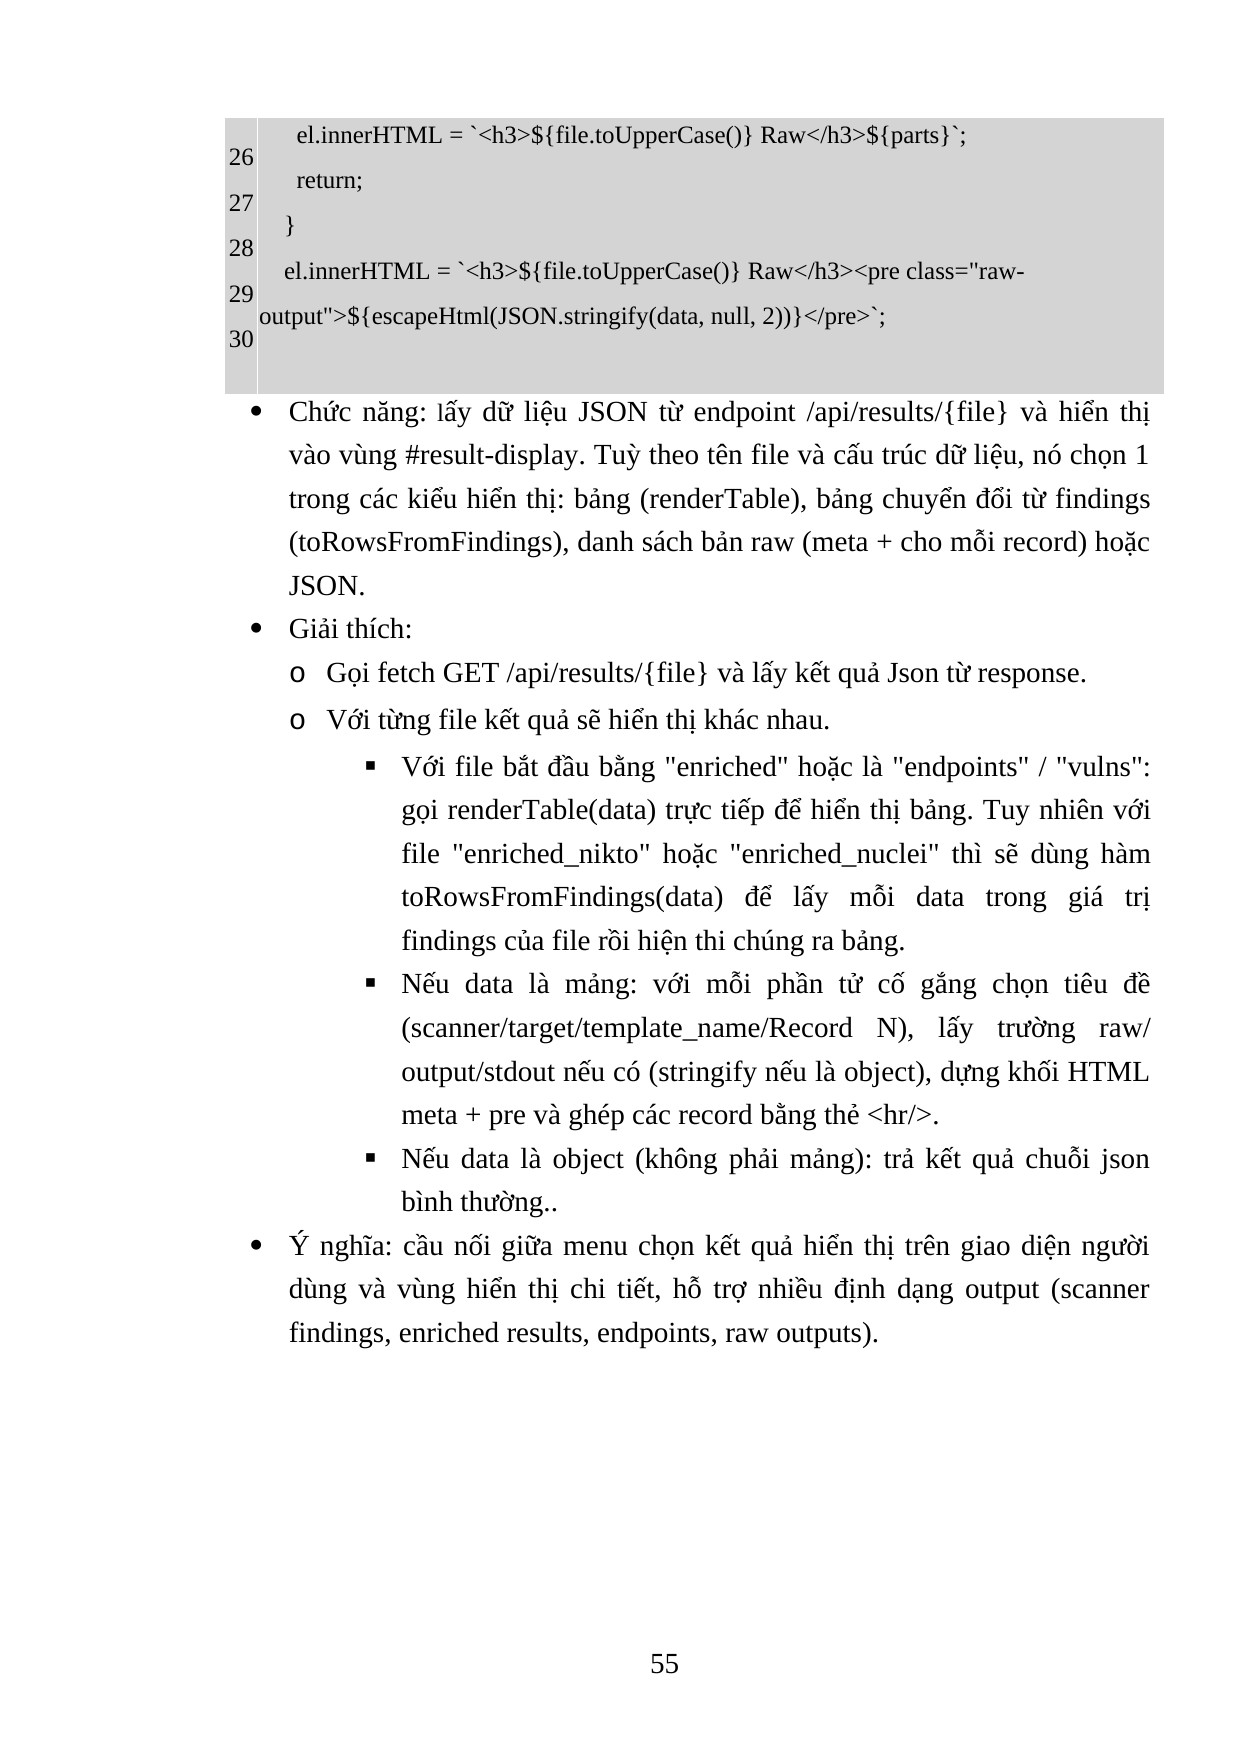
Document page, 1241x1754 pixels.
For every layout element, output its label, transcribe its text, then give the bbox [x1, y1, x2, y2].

list Nếu data là object (không phải mảng): trả kết quả chuỗi json bình thường.. [363, 1141, 1152, 1218]
list Với file bắt đầu bằng "enriched" hoặc là "endpoints" / "vulns": gọi renderTable(data) trực tiếp để hiển thị bảng. Tuy nhiên với file "enriched_nikto" hoặc "enriched_nuclei" thì sẽ dùng hàm toRowsFromFindings(data) để lấy mỗi data trong giá trị findings của file rồi hiện thi chúng ra bảng. [363, 749, 1152, 957]
list Ý nghĩa: cầu nối giữa menu chọn kết quả hiển thị trên giao diện người dùng và vùng hiển thị chi tiết, hỗ trợ nhiều định dạng output (scanner findings, enriched results, endpoints, raw outputs). [251, 1228, 1152, 1349]
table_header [225, 118, 257, 394]
list Giải thích: [251, 612, 1152, 645]
list Gọi fetch GET /api/results/{file} và lấy kết quả Json từ response. [288, 655, 1152, 691]
list Với từng file kết quả sẽ hiển thị khác nhau. [288, 702, 1152, 738]
list Nếu data là mảng: với mỗi phần tử cố gắng chọn tiêu đề (scanner/target/template_name/Record N), lấy trường raw/ output/stdout nếu có (stringify nếu là object), dựng khối HTML meta + pre và ghép các record bằng thẻ <hr/>. [363, 967, 1152, 1131]
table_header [258, 118, 1164, 394]
list Chức năng: lấy dữ liệu JSON từ endpoint /api/results/{file} và hiển thị vào vùng #result-display. Tuỳ theo tên file và cấu trúc dữ liệu, nó chọn 1 trong các kiểu hiển thị: bảng (renderTable), bảng chuyển đổi từ findings (toRowsFromFindings), danh sách bản raw (meta + cho mỗi record) hoặc JSON. [251, 394, 1152, 602]
